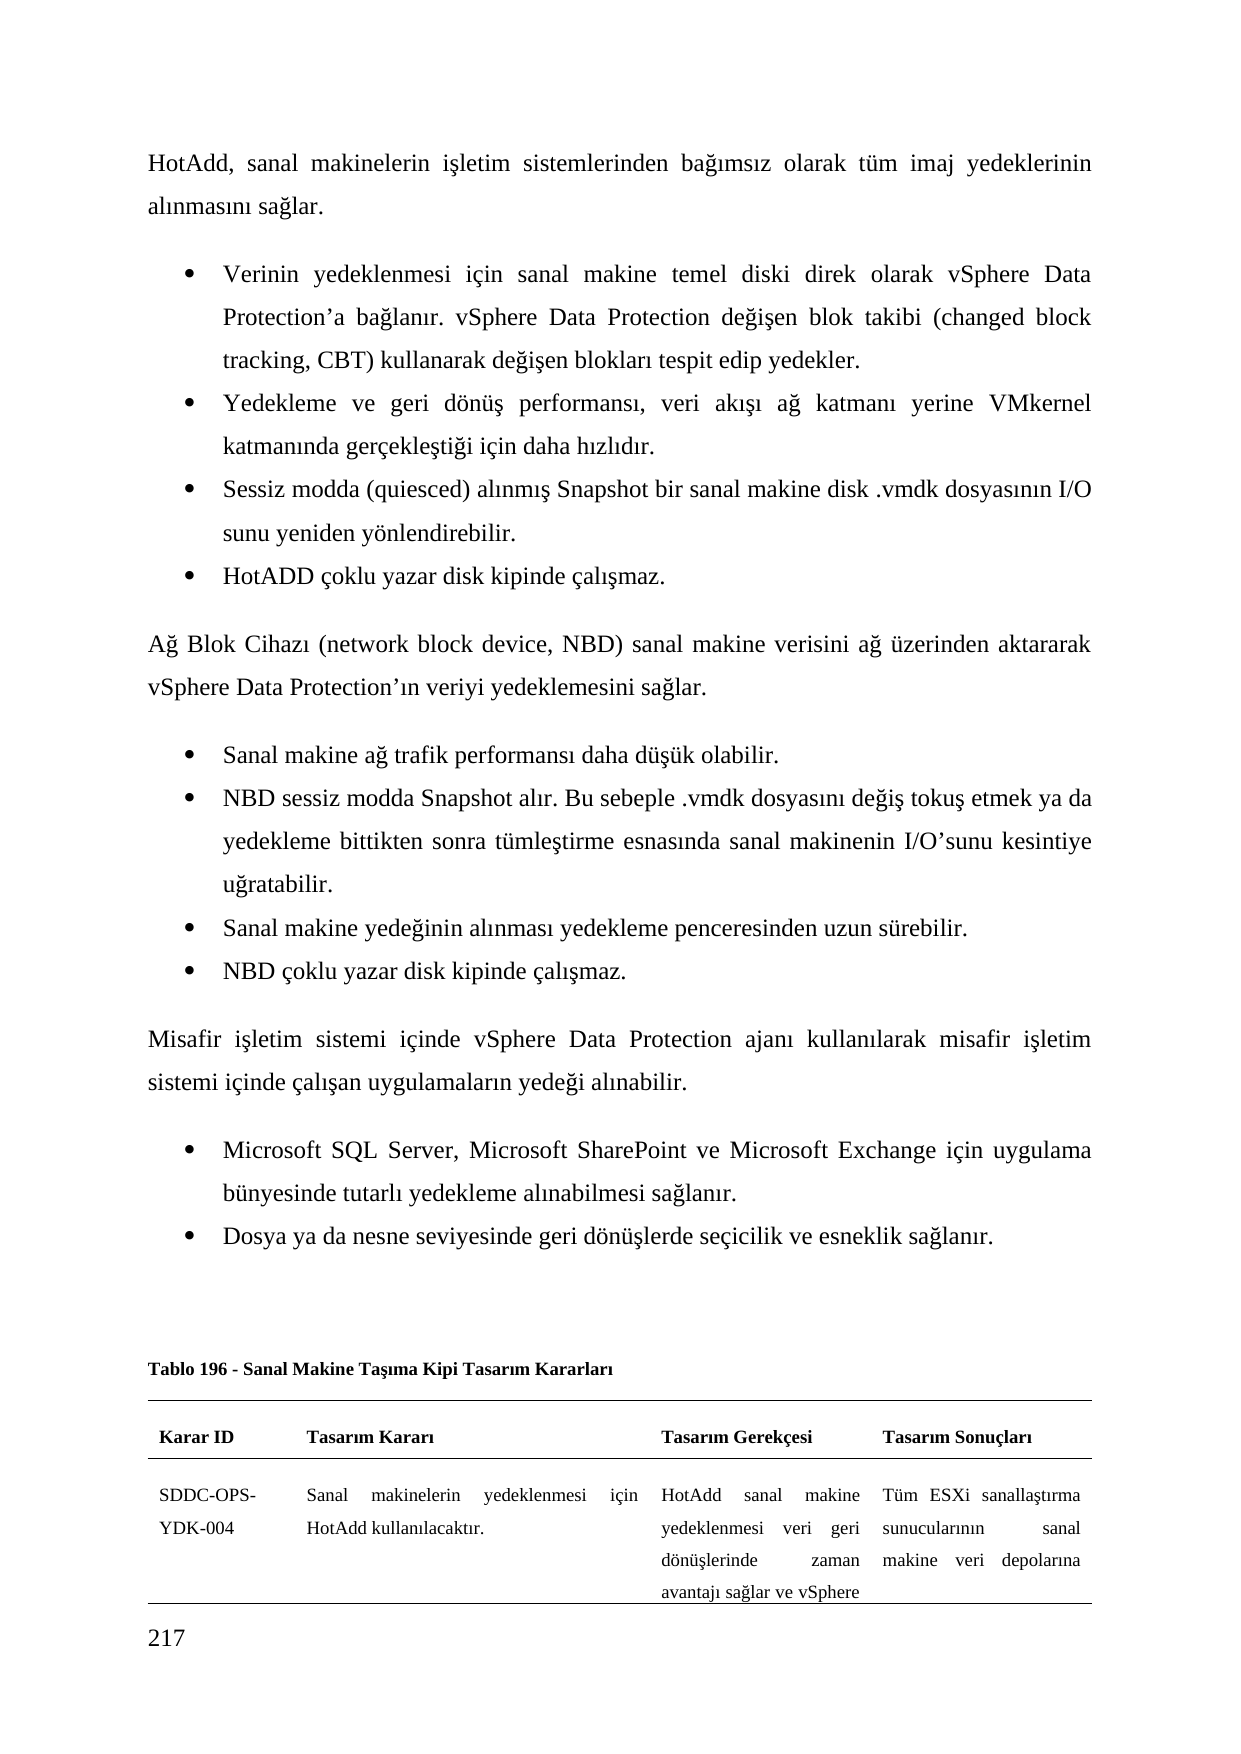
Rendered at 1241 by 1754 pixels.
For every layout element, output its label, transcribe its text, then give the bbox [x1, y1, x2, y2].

list Microsoft SQL Server, Microsoft SharePoint ve Microsoft Exchange için uygulama bünyesinde tutarlı yedekleme alınabilmesi sağlanır. [185, 1135, 1093, 1207]
list HotADD çoklu yazar disk kipinde çalışmaz. [185, 561, 1093, 589]
list NBD çoklu yazar disk kipinde çalışmaz. [185, 956, 1093, 984]
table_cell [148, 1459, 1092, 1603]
text Tablo 196 - Sanal Makine Taşıma Kipi Tasarım Kararları [148, 1358, 1093, 1379]
list NBD sessiz modda Snapshot alır. Bu sebeple .vmdk dosyasını değiş tokuş etmek ya da yedekleme bittikten sonra tümleştirme esnasında sanal makinenin I/O’sunu kesintiye uğratabilir. [185, 783, 1093, 898]
text Ağ Blok Cihazı (network block device, NBD) sanal makine verisini ağ üzerinden aktararak vSphere Data Protection’ın veriyi yedeklemesini sağlar. [148, 629, 1093, 701]
list Verinin yedeklenmesi için sanal makine temel diski direk olarak vSphere Data Protection’a bağlanır. vSphere Data Protection değişen blok takibi (changed block tracking, CBT) kullanarak değişen blokları tespit edip yedekler. [185, 259, 1093, 374]
list Dosya ya da nesne seviyesinde geri dönüşlerde seçicilik ve esneklik sağlanır. [185, 1221, 1093, 1250]
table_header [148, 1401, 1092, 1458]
list Sanal makine ağ trafik performansı daha düşük olabilir. [185, 740, 1093, 769]
text Misafir işletim sistemi içinde vSphere Data Protection ajanı kullanılarak misafir işletim sistemi içinde çalışan uygulamaların yedeği alınabilir. [148, 1024, 1093, 1096]
list Sanal makine yedeğinin alınması yedekleme penceresinden uzun sürebilir. [185, 913, 1093, 941]
list Sessiz modda (quiesced) alınmış Snapshot bir sanal makine disk .vmdk dosyasının I/O sunu yeniden yönlendirebilir. [185, 474, 1093, 546]
text HotAdd, sanal makinelerin işletim sistemlerinden bağımsız olarak tüm imaj yedeklerinin alınmasını sağlar. [148, 148, 1093, 219]
list Yedekleme ve geri dönüş performansı, veri akışı ağ katmanı yerine VMkernel katmanında gerçekleştiği için daha hızlıdır. [185, 388, 1093, 460]
